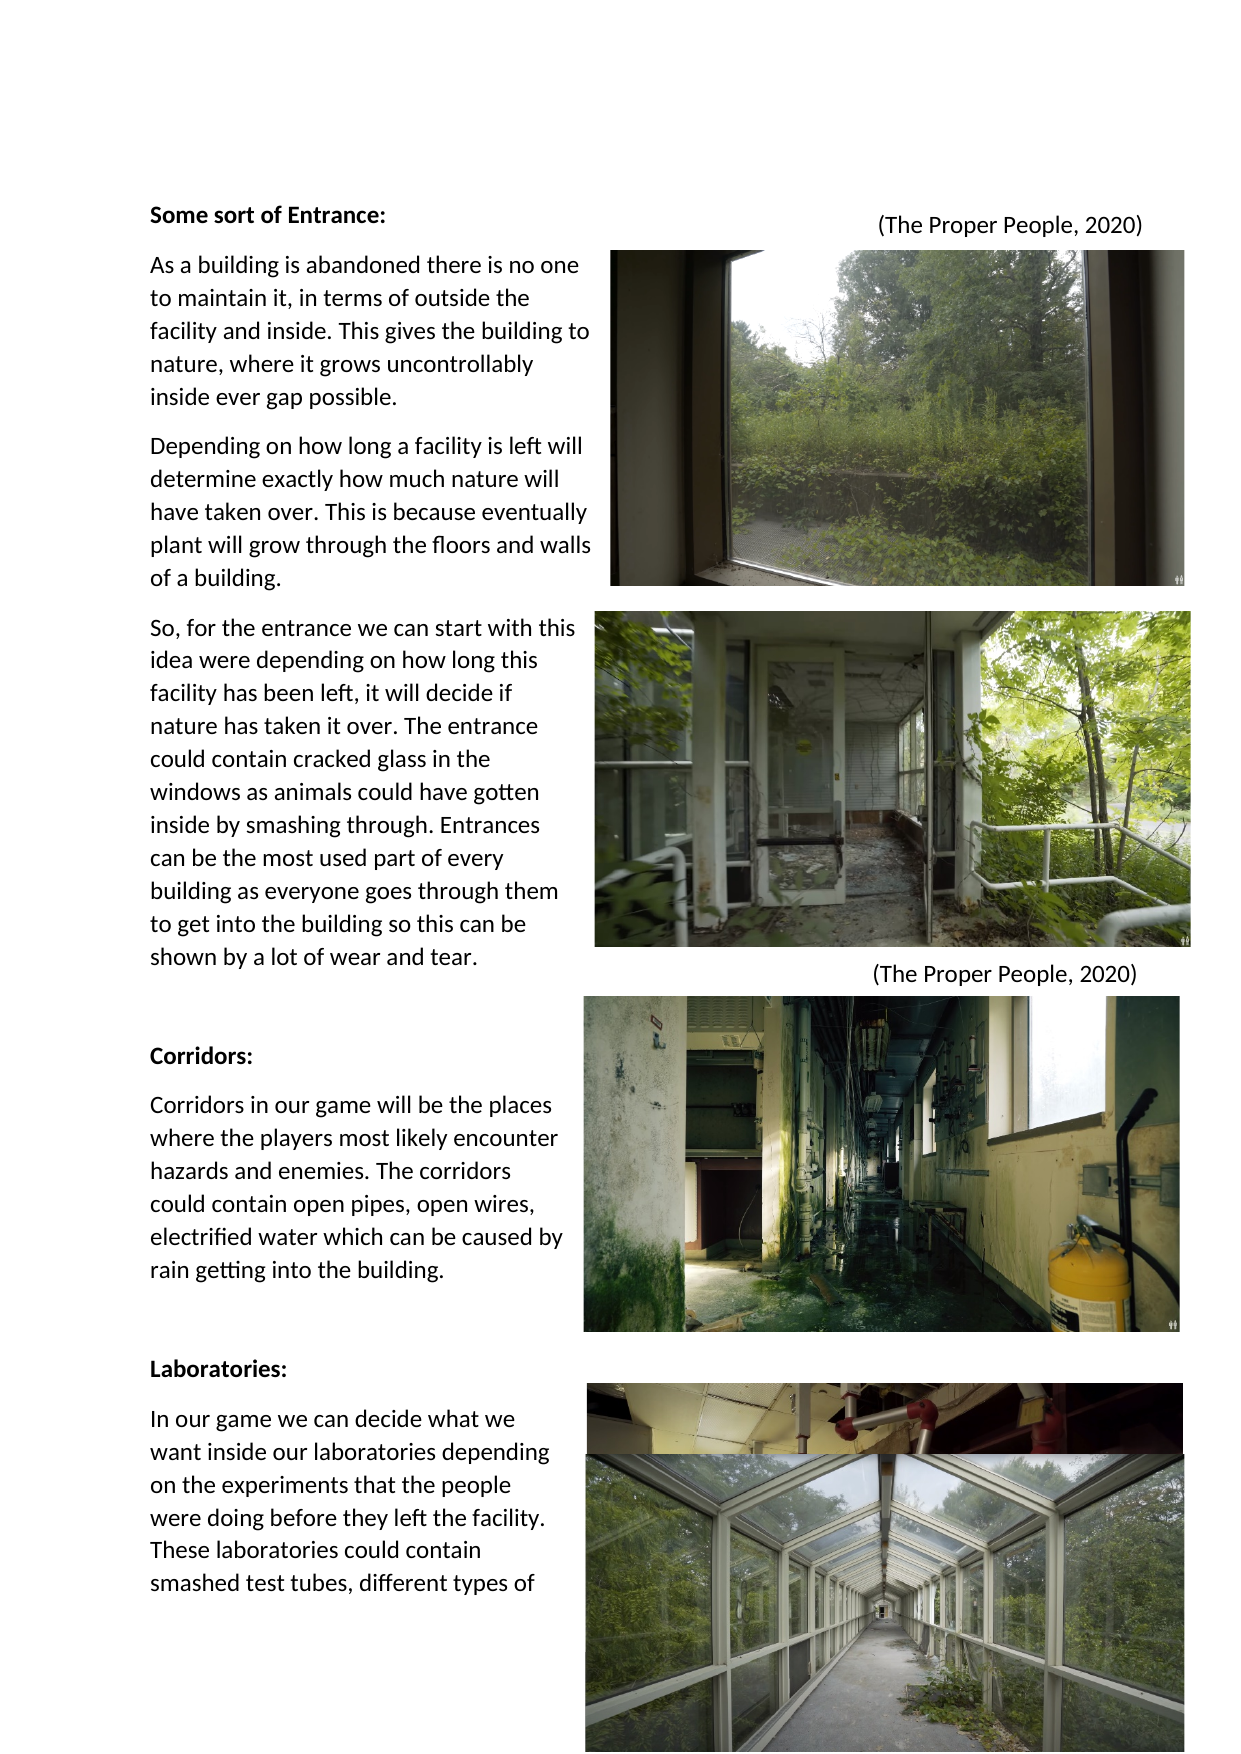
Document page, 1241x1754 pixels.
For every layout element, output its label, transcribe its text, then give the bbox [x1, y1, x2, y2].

text Other passageways: that could connect parts of the facility, these could be passageways that could unlock after puzzles are complete later in the game. If our game is an underground facility these could be underground glass passageways. [150, 1189, 585, 1286]
text Laboratories: [150, 958, 582, 989]
text Corridors: [150, 711, 582, 741]
text Some sort of Entrance: [150, 199, 1090, 230]
text Corridors in our game will be the places where the players most likely encounter hazards and enemies. The corridors could contain open pipes, open wires, electrified water which can be caused by rain getting into the building. [150, 760, 582, 890]
text So, for the entrance we can start with this idea were depending on how long this facility has been left, it will decide if nature has taken it over. The entrance could contain cracked glass in the windows as animals could have gotten inside by smashing through. Entrances can be the most used part of every building as everyone goes through them to get into the building so this can be shown by a lot of wear and tear. [150, 480, 593, 642]
text Depending on how long a facility is left will determine exactly how much nature will have taken over. This is because eventually plant will grow through the floors and walls of a building. [150, 364, 609, 461]
text As a building is abandoned there is no one to maintain it, in terms of outside the facility and inside. This gives the building to nature, where it grows uncontrollably inside ever gap possible. [150, 249, 781, 346]
text In our game we can decide what we want inside our laboratories depending on the experiments that the people were doing before they left the facility. These laboratories could contain smashed test tubes, different types of materials such as metals and elements. As our main enemy is a gas monster, we could have gas cylinders in each laboratory which can be used for puzzles. [150, 1008, 585, 1170]
picture [584, 1354, 1223, 1754]
text Secret labs and torture rooms: [150, 1404, 584, 1439]
text These could be used to look like torture rooms in our game to add more dramatic effect but instead be something else entirely different. Depending on if the facility is underground or not will decide on what features we can include and the textures and scenery we can evolve in game play such as what can be seen outside widows. [150, 1459, 584, 1588]
picture [582, 250, 1195, 1327]
